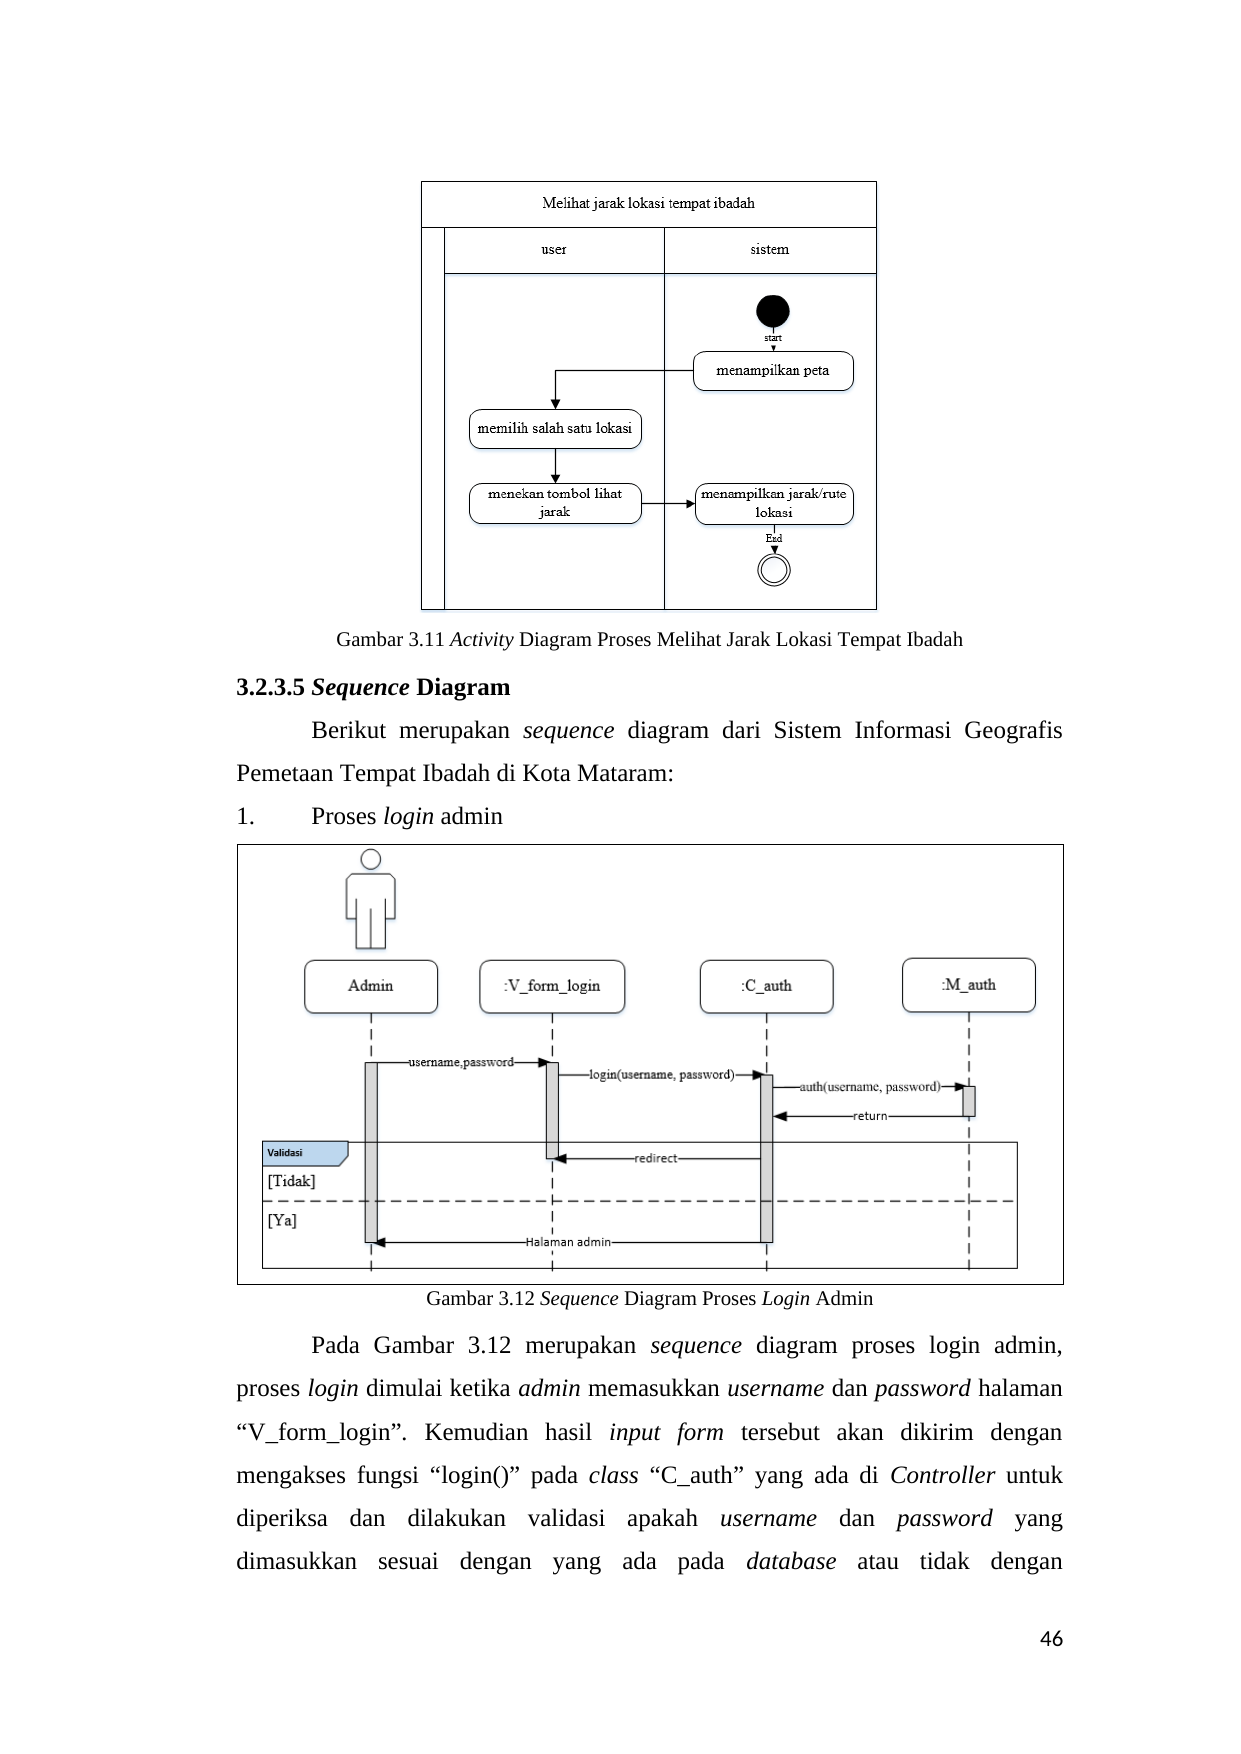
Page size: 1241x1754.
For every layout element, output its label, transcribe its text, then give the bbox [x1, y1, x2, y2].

picture [418, 177, 881, 613]
table_header [238, 845, 1063, 1284]
list Sequence Diagram [236, 672, 1063, 700]
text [236, 1330, 1063, 1575]
text Gambar 3.11 Activity Diagram Proses Melihat Jarak Lokasi Tempat Ibadah [236, 627, 1063, 651]
list Proses login admin [236, 801, 1063, 830]
text Berikut merupakan sequence diagram dari Sistem Informasi Geografis Pemetaan Tempat Ibadah di Kota Mataram: [236, 715, 1063, 787]
picture [259, 845, 1042, 1272]
text Gambar 3.12 Sequence Diagram Proses Login Admin [236, 1285, 1063, 1309]
